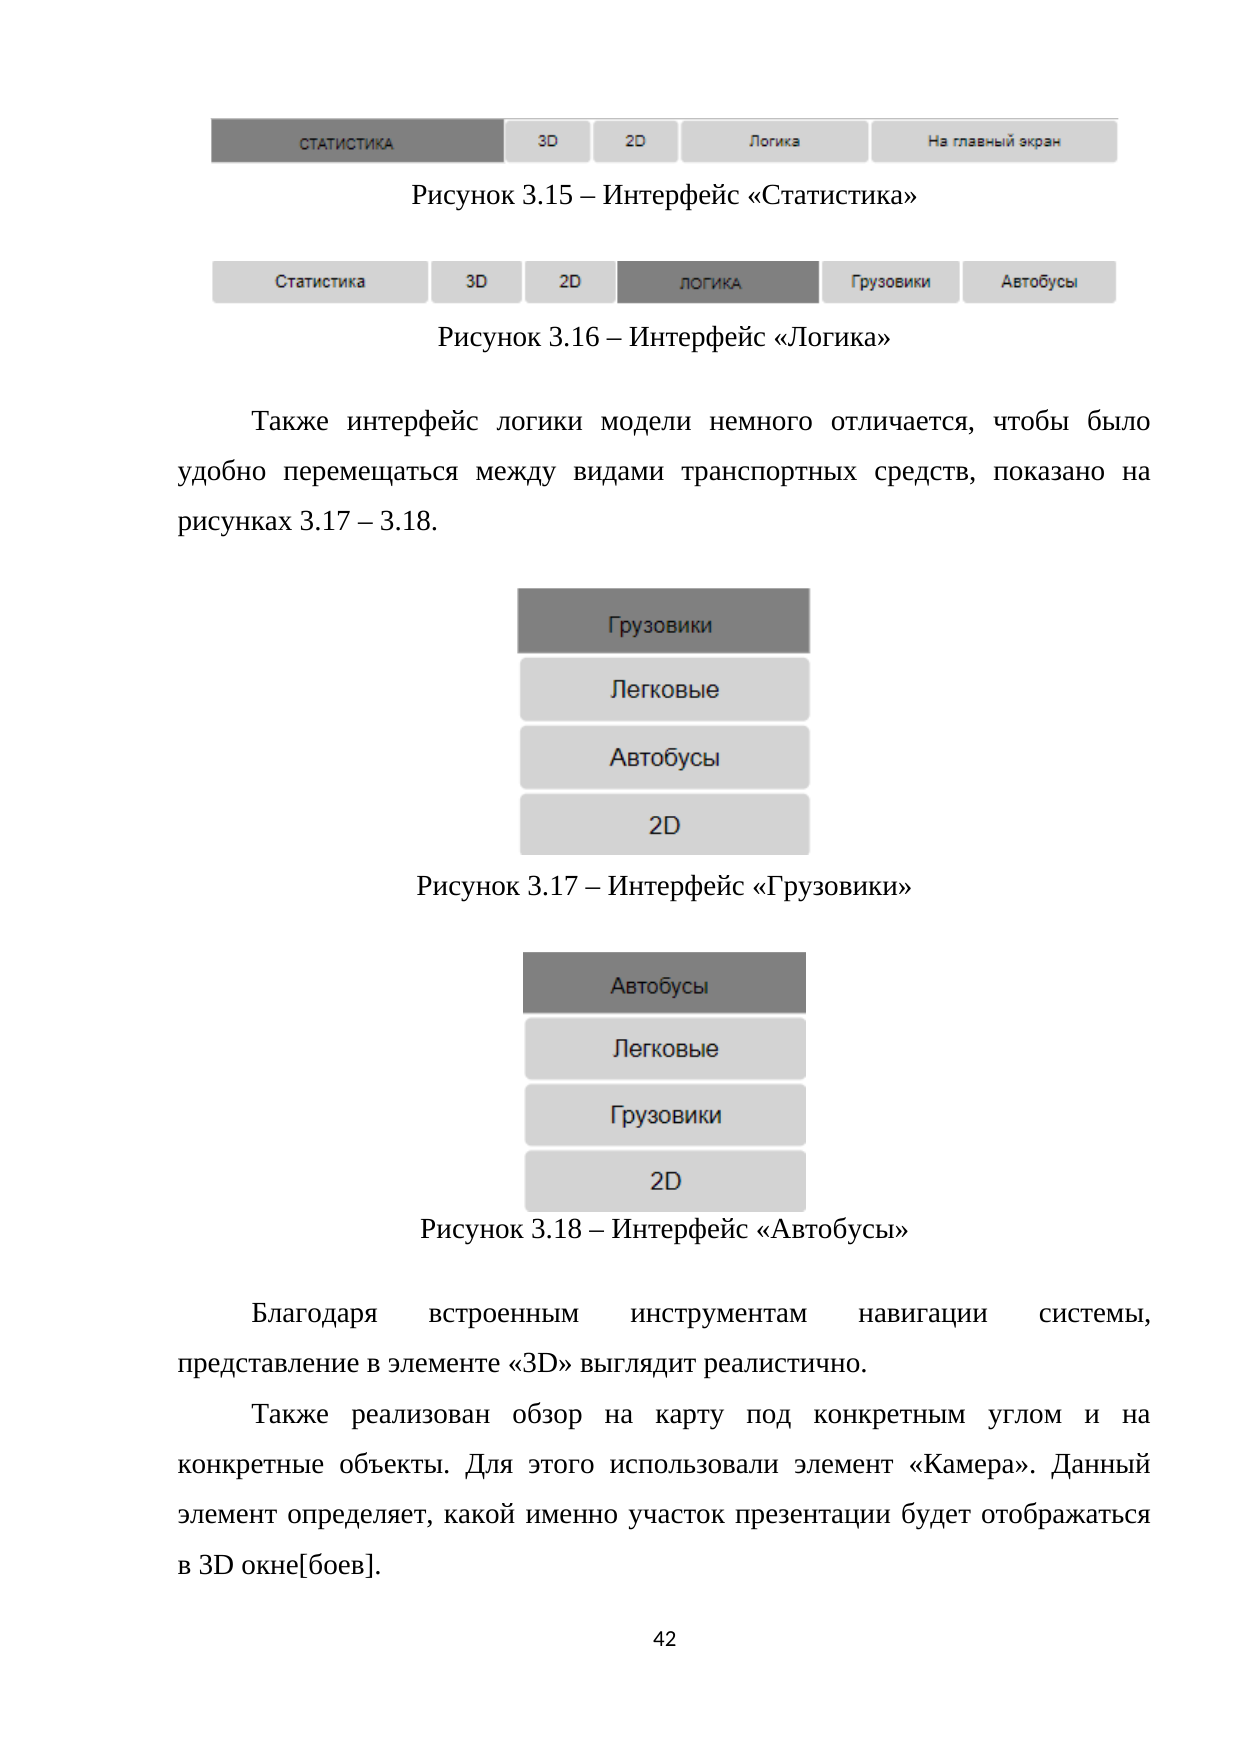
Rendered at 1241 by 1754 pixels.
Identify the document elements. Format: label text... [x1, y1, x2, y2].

text Рисунок 3.17 – Интерфейс «Грузовики» [177, 868, 1152, 902]
picture [210, 118, 1119, 164]
picture [208, 261, 1121, 305]
text Рисунок 3.15 – Интерфейс «Статистика» [177, 177, 1152, 211]
text Также интерфейс логики модели немного отличается, чтобы было удобно перемещаться между видами транспортных средств, показано на рисунках 3.17 – 3.18. [177, 403, 1152, 537]
text Рисунок 3.16 – Интерфейс «Логика» [177, 319, 1152, 352]
text Благодаря встроенным инструментам навигации системы, представление в элементе «3D» выглядит реалистично. [177, 1295, 1152, 1379]
picture [523, 952, 806, 1212]
picture [517, 587, 812, 855]
list Также реализован обзор на карту под конкретным углом и на конкретные объекты. Для этого использовали элемент «Камера». Данный элемент определяет, какой именно участок презентации будет отображаться в 3D окне[боев]. [177, 1396, 1152, 1580]
text Рисунок 3.18 – Интерфейс «Автобусы» [177, 1211, 1152, 1245]
